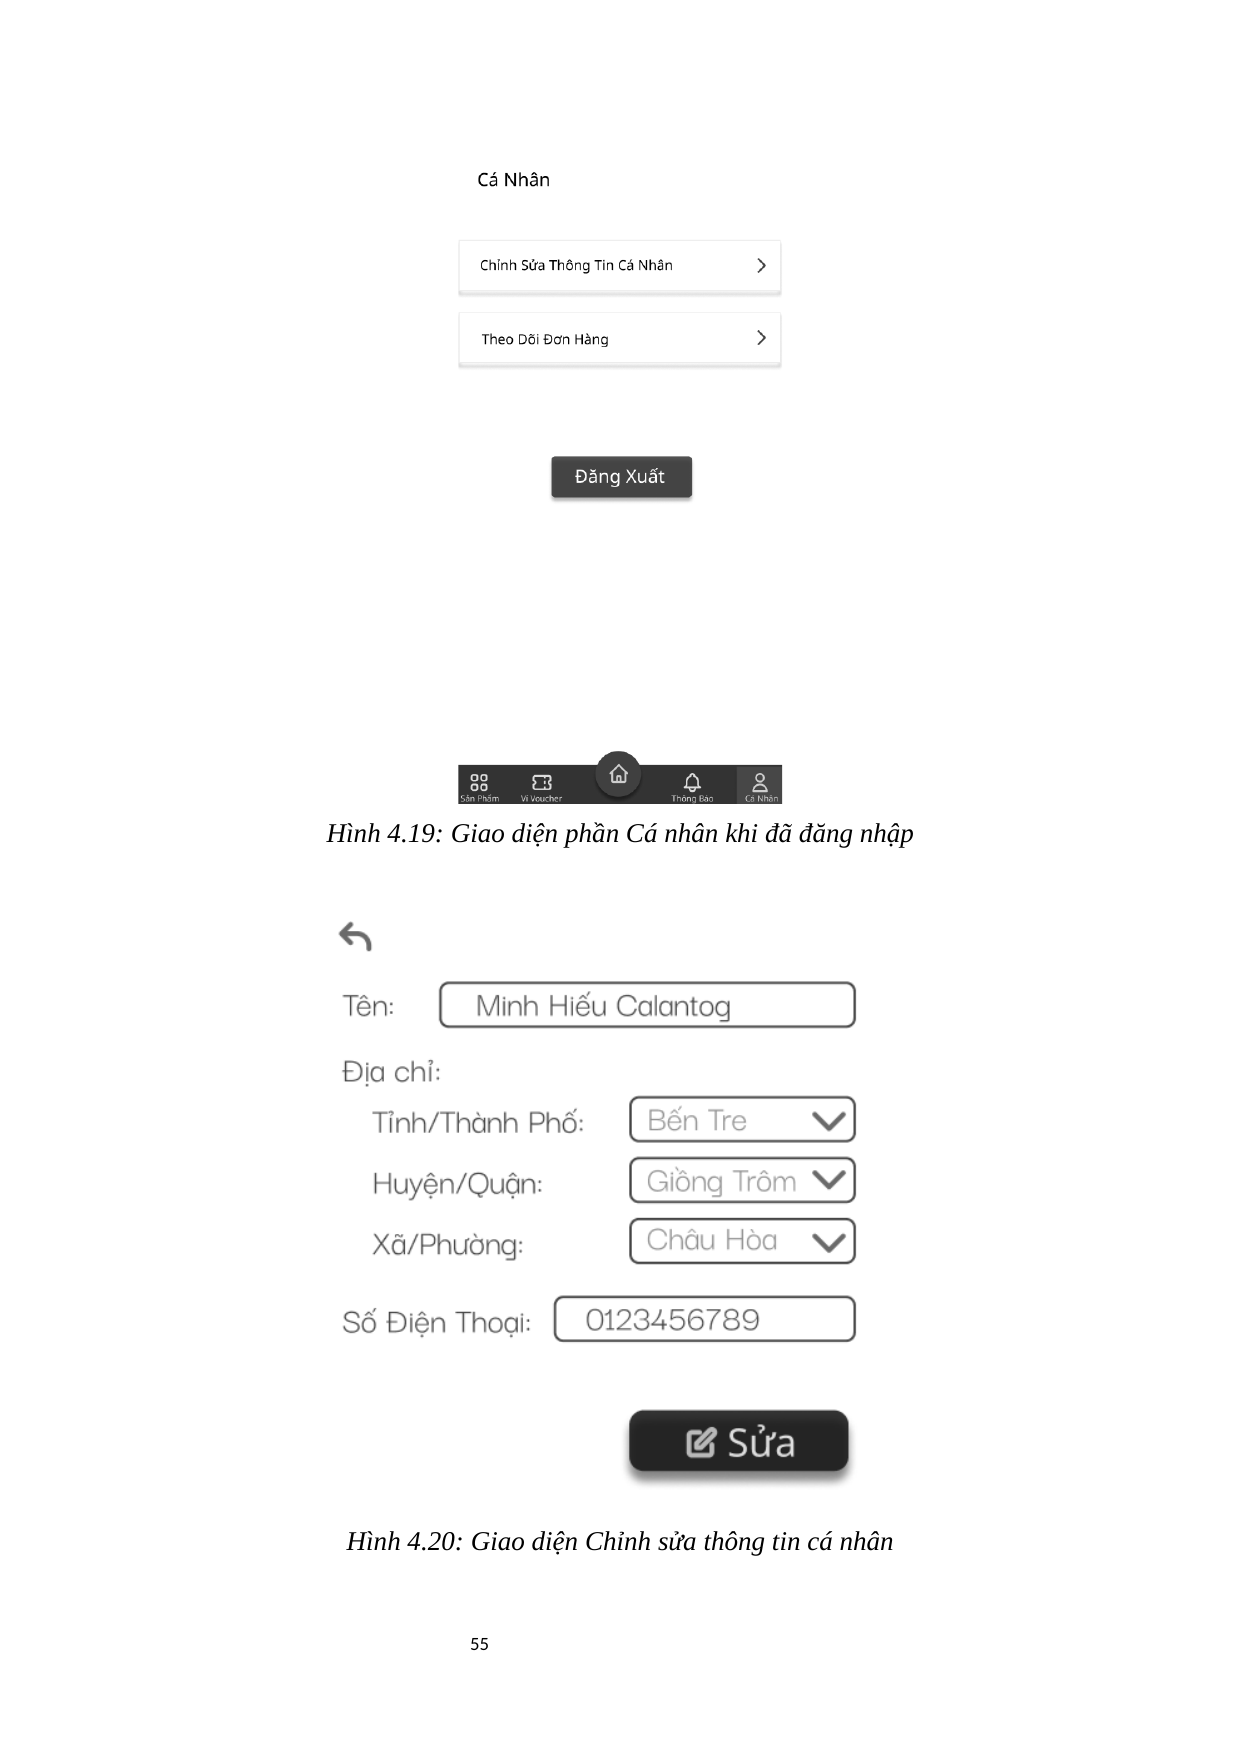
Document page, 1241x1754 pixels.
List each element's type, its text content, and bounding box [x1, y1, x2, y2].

list Hình 4.19: Giao diện phần Cá nhân khi đã đăng nhập [187, 818, 1053, 849]
picture [458, 150, 783, 804]
picture [325, 911, 915, 1511]
list Hình 4.20: Giao diện Chỉnh sửa thông tin cá nhân [187, 1525, 1053, 1556]
